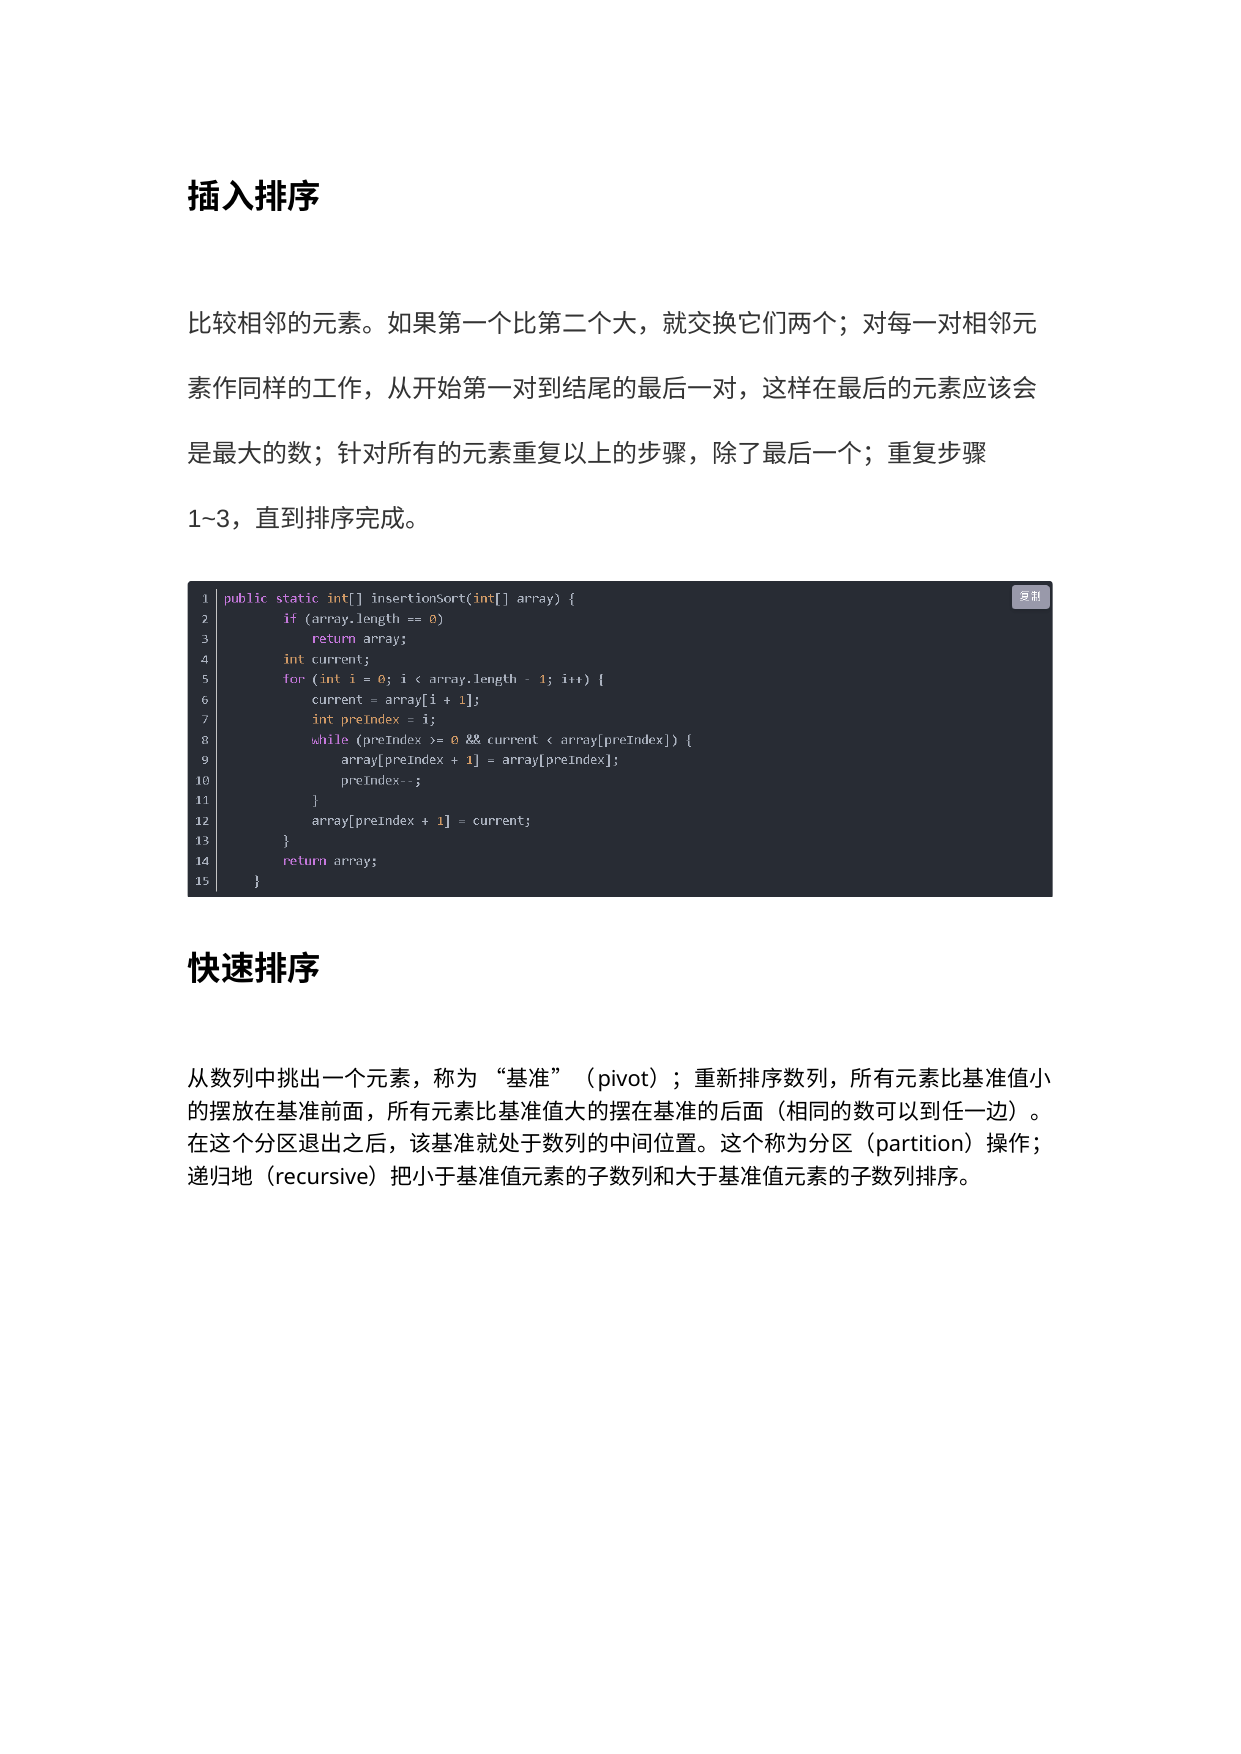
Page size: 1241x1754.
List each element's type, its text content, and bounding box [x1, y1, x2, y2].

subtitle 插入排序 [187, 162, 1053, 227]
picture [187, 581, 1053, 897]
subtitle 快速排序 [187, 934, 1053, 999]
text 从数列中挑出一个元素，称为 “基准”（pivot）；重新排序数列，所有元素比基准值小的摆放在基准前面，所有元素比基准值大的摆在基准的后面（相同的数可以到任一边）。在这个分区退出之后，该基准就处于数列的中间位置。这个称为分区（partition）操作；递归地（recursive）把小于基准值元素的子数列和大于基准值元素的子数列排序。 [187, 1061, 1053, 1191]
text 比较相邻的元素。如果第一个比第二个大，就交换它们两个；对每一对相邻元素作同样的工作，从开始第一对到结尾的最后一对，这样在最后的元素应该会是最大的数；针对所有的元素重复以上的步骤，除了最后一个；重复步骤1~3，直到排序完成。 [187, 289, 1053, 549]
